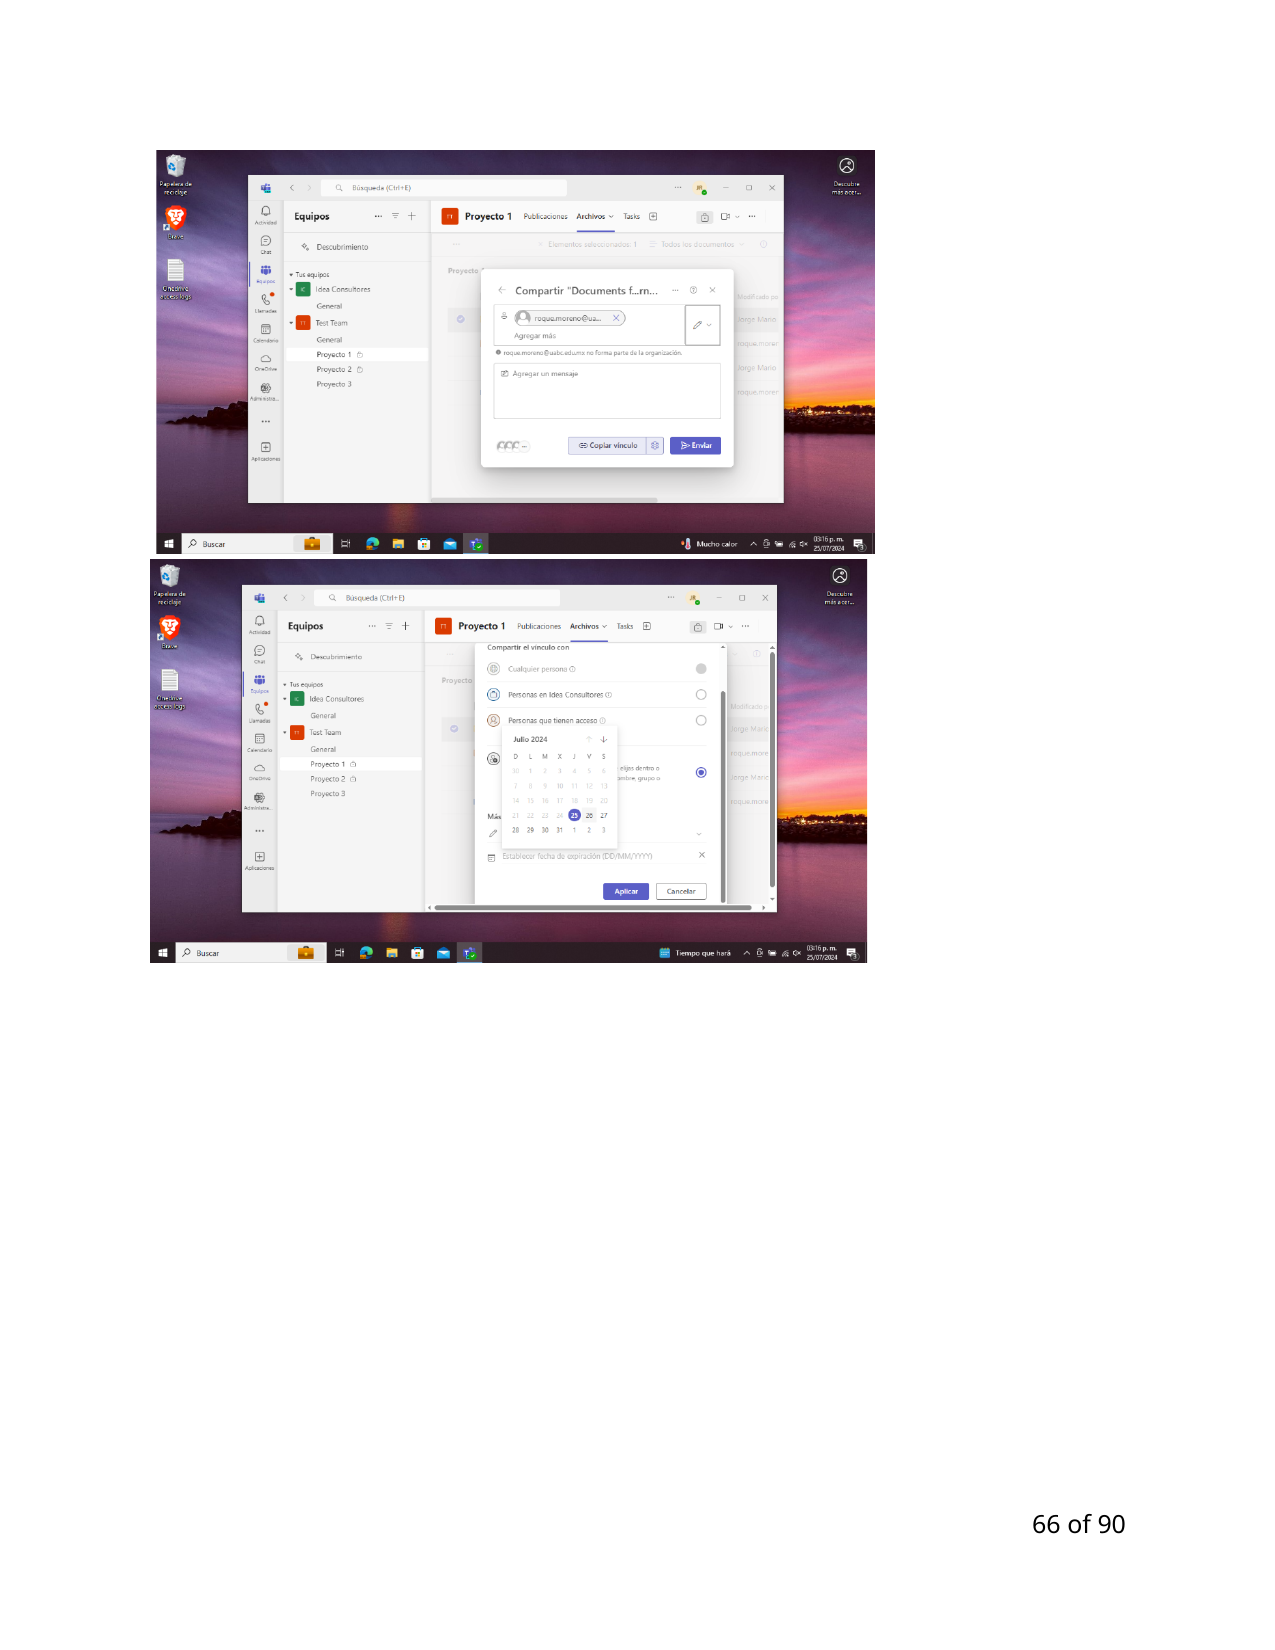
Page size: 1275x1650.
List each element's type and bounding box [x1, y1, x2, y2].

picture [156, 150, 875, 554]
picture [150, 559, 868, 963]
